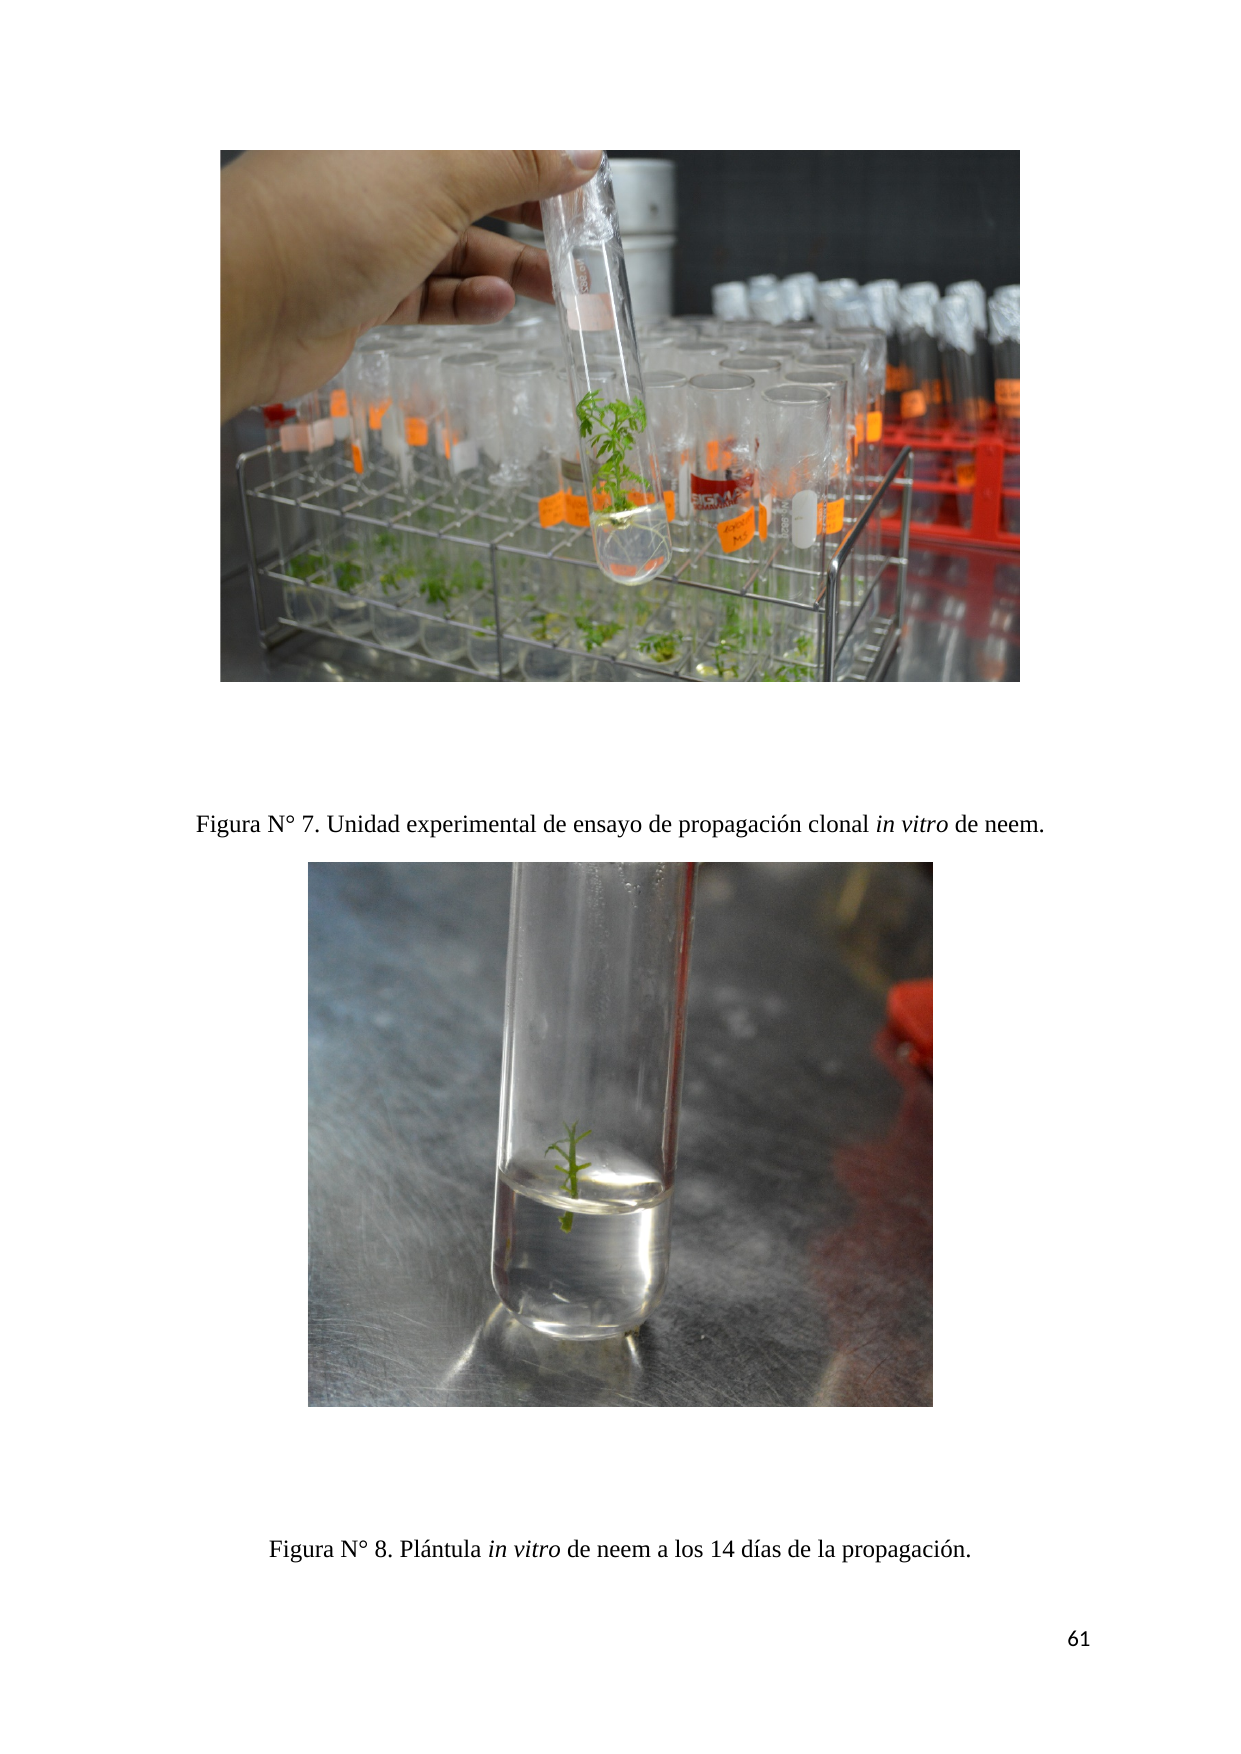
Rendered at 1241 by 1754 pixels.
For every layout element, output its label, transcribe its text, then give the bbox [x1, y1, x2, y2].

picture [220, 150, 1020, 682]
picture [308, 862, 933, 1407]
text Figura N° 7. Unidad experimental de ensayo de propagación clonal in vitro de neem. [150, 809, 1090, 837]
text Figura N° 8. Plántula in vitro de neem a los 14 días de la propagación. [150, 1534, 1090, 1563]
